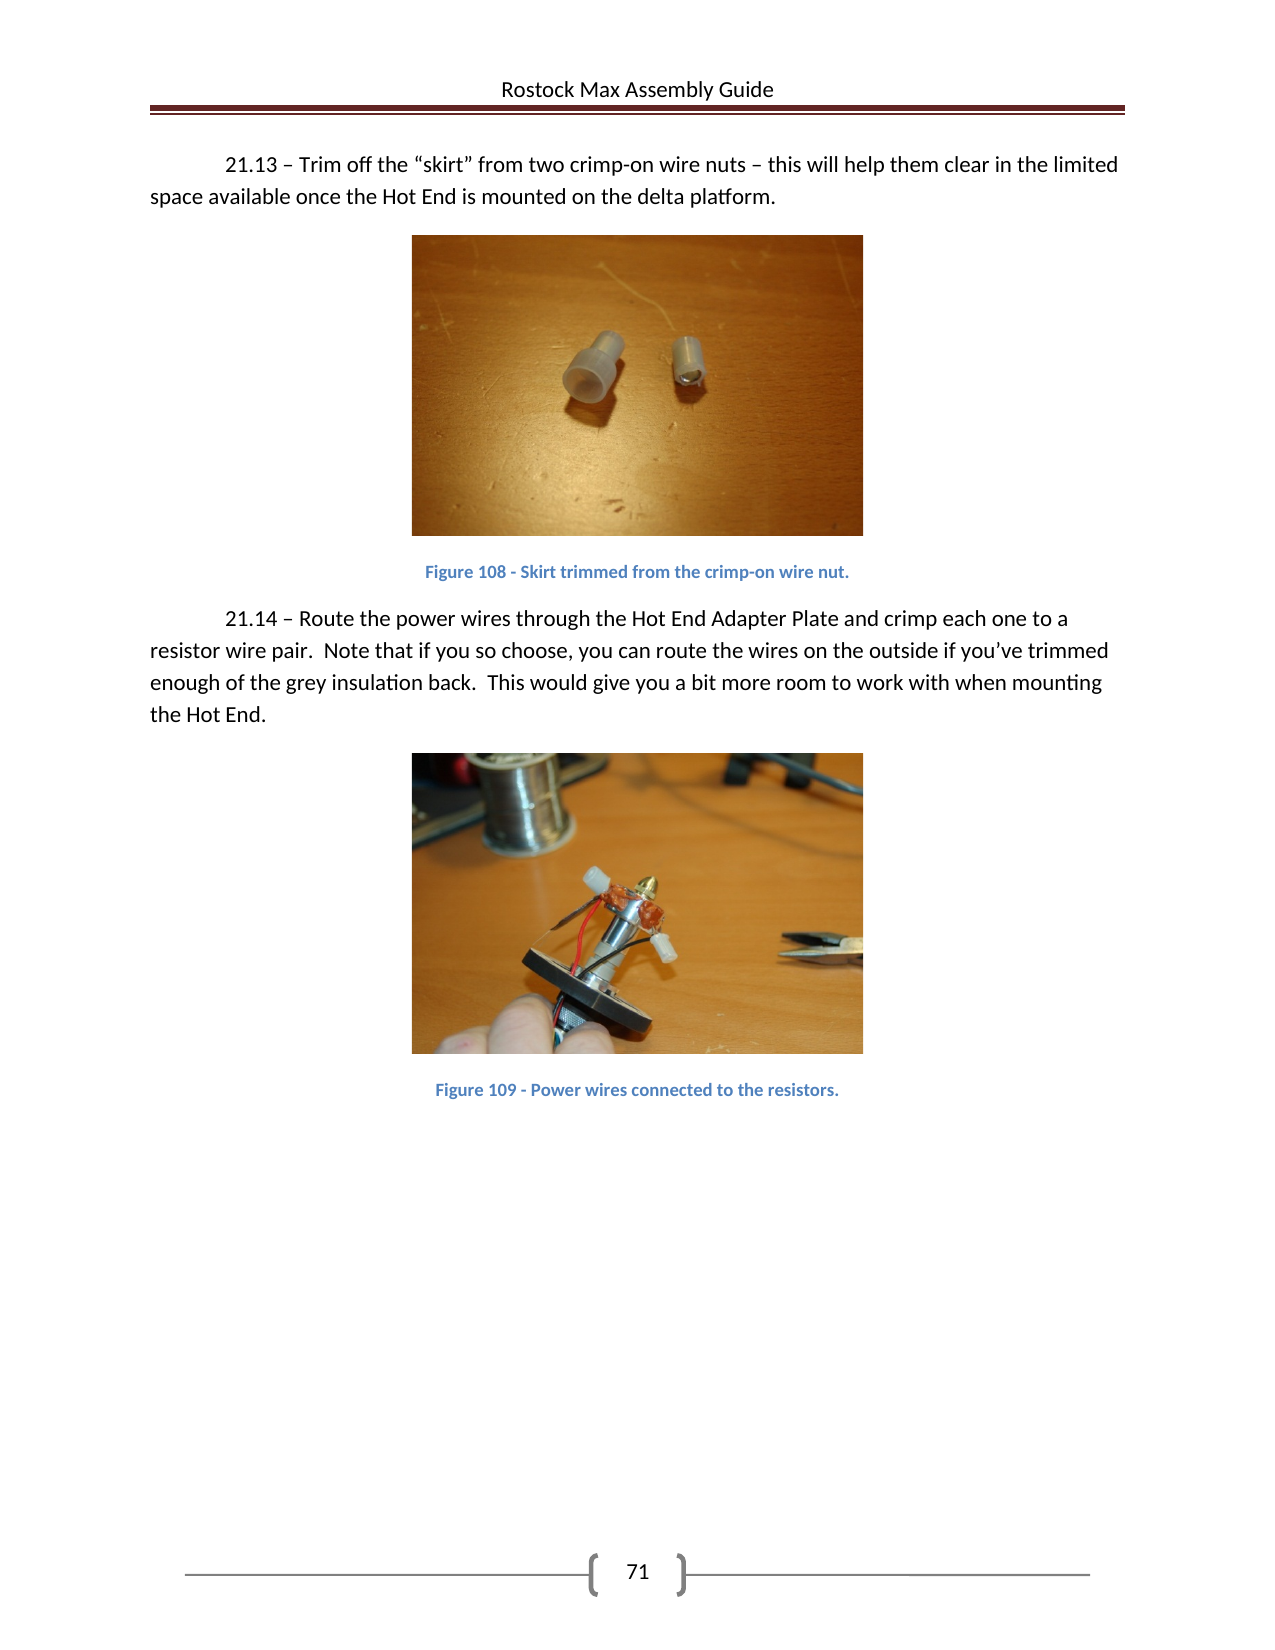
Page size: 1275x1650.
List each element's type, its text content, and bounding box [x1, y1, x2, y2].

text 21.14 – Route the power wires through the Hot End Adapter Plate and crimp each one to a resistor wire pair. Note that if you so choose, you can route the wires on the outside if you’ve trimmed enough of the grey insulation back. This would give you a bit more room to work with when mounting the Hot End. [150, 604, 1125, 728]
picture [411, 235, 864, 536]
text Figure 109 - Power wires connected to the resistors. [150, 1078, 1125, 1101]
text Figure 108 - Skirt trimmed from the crimp-on wire nut. [150, 560, 1125, 583]
text 21.13 – Trim off the “skirt” from two crimp-on wire nuts – this will help them clear in the limited space available once the Hot End is mounted on the delta platform. [150, 150, 1125, 210]
picture [411, 753, 864, 1054]
